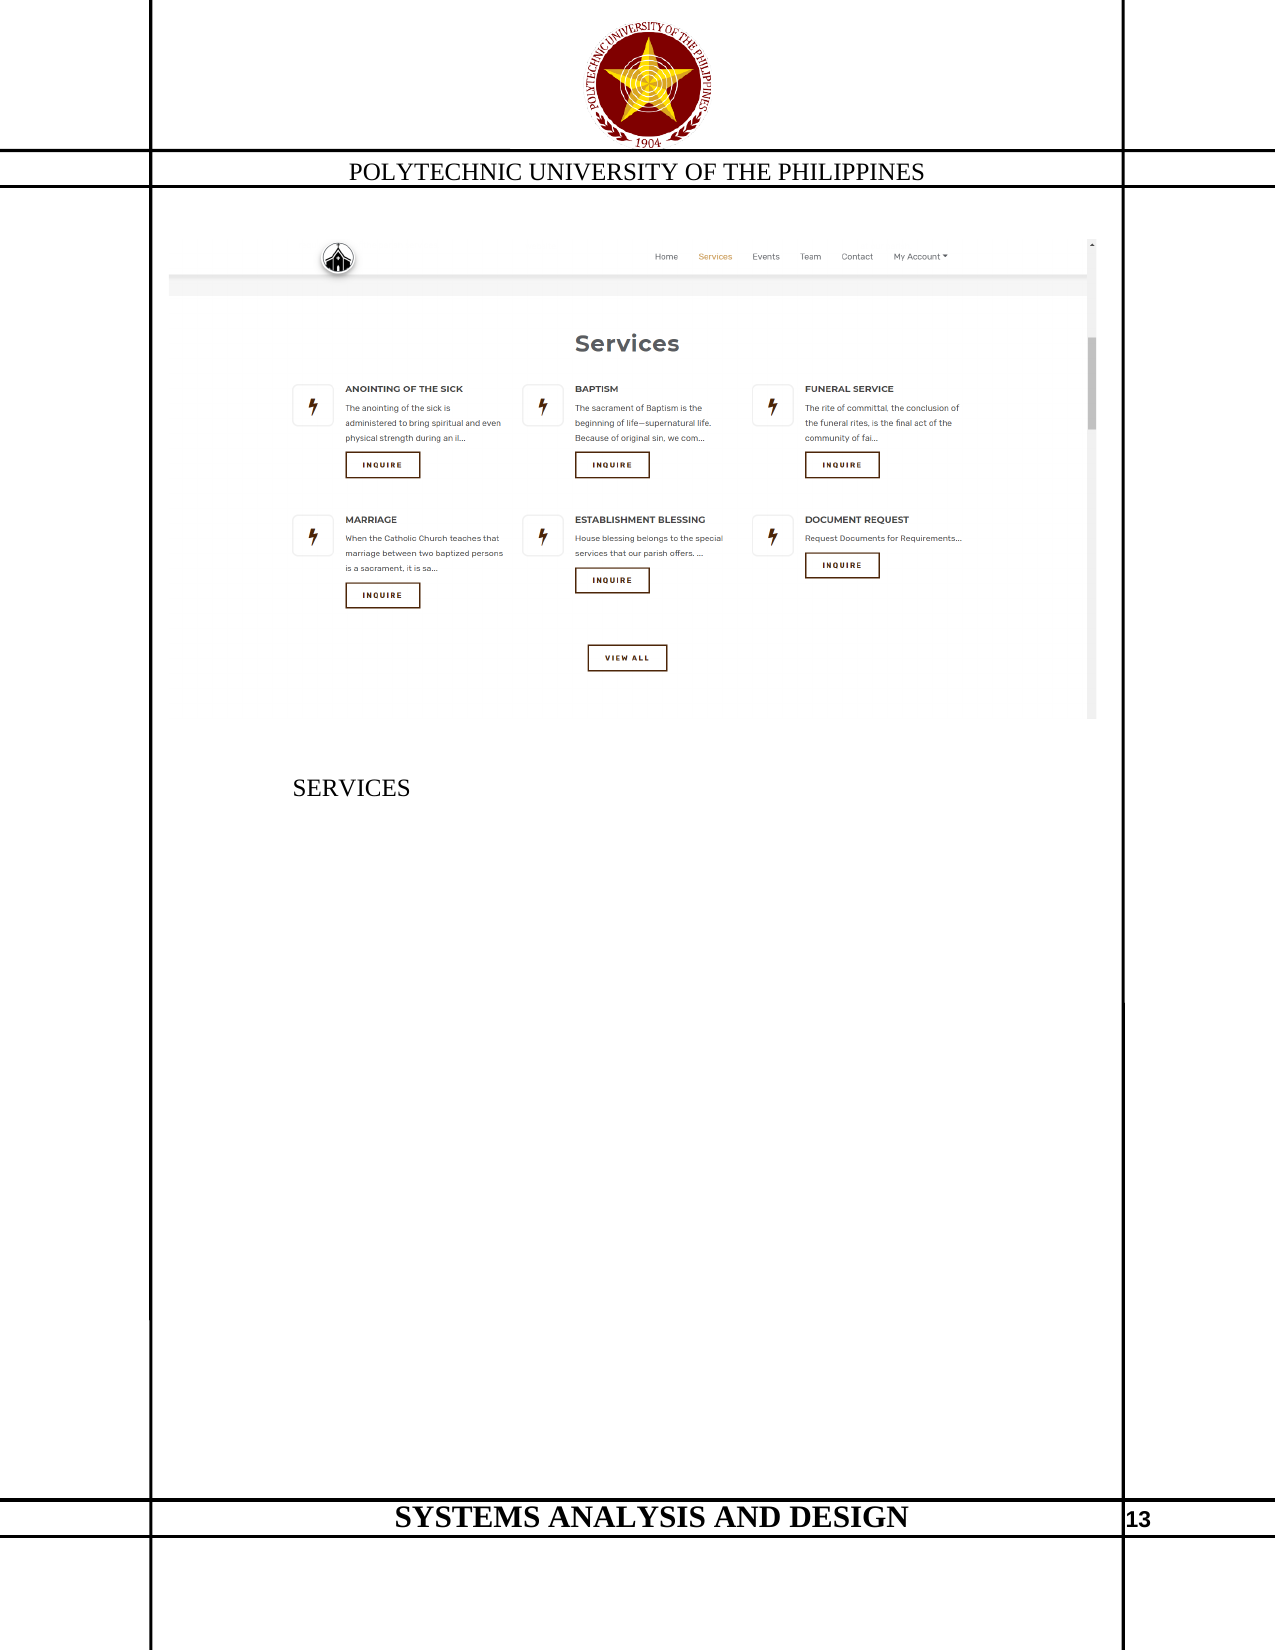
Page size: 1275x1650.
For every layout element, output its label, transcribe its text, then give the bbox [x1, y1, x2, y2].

list SERVICES [292, 773, 1093, 801]
picture [168, 239, 1097, 719]
picture [583, 20, 712, 149]
